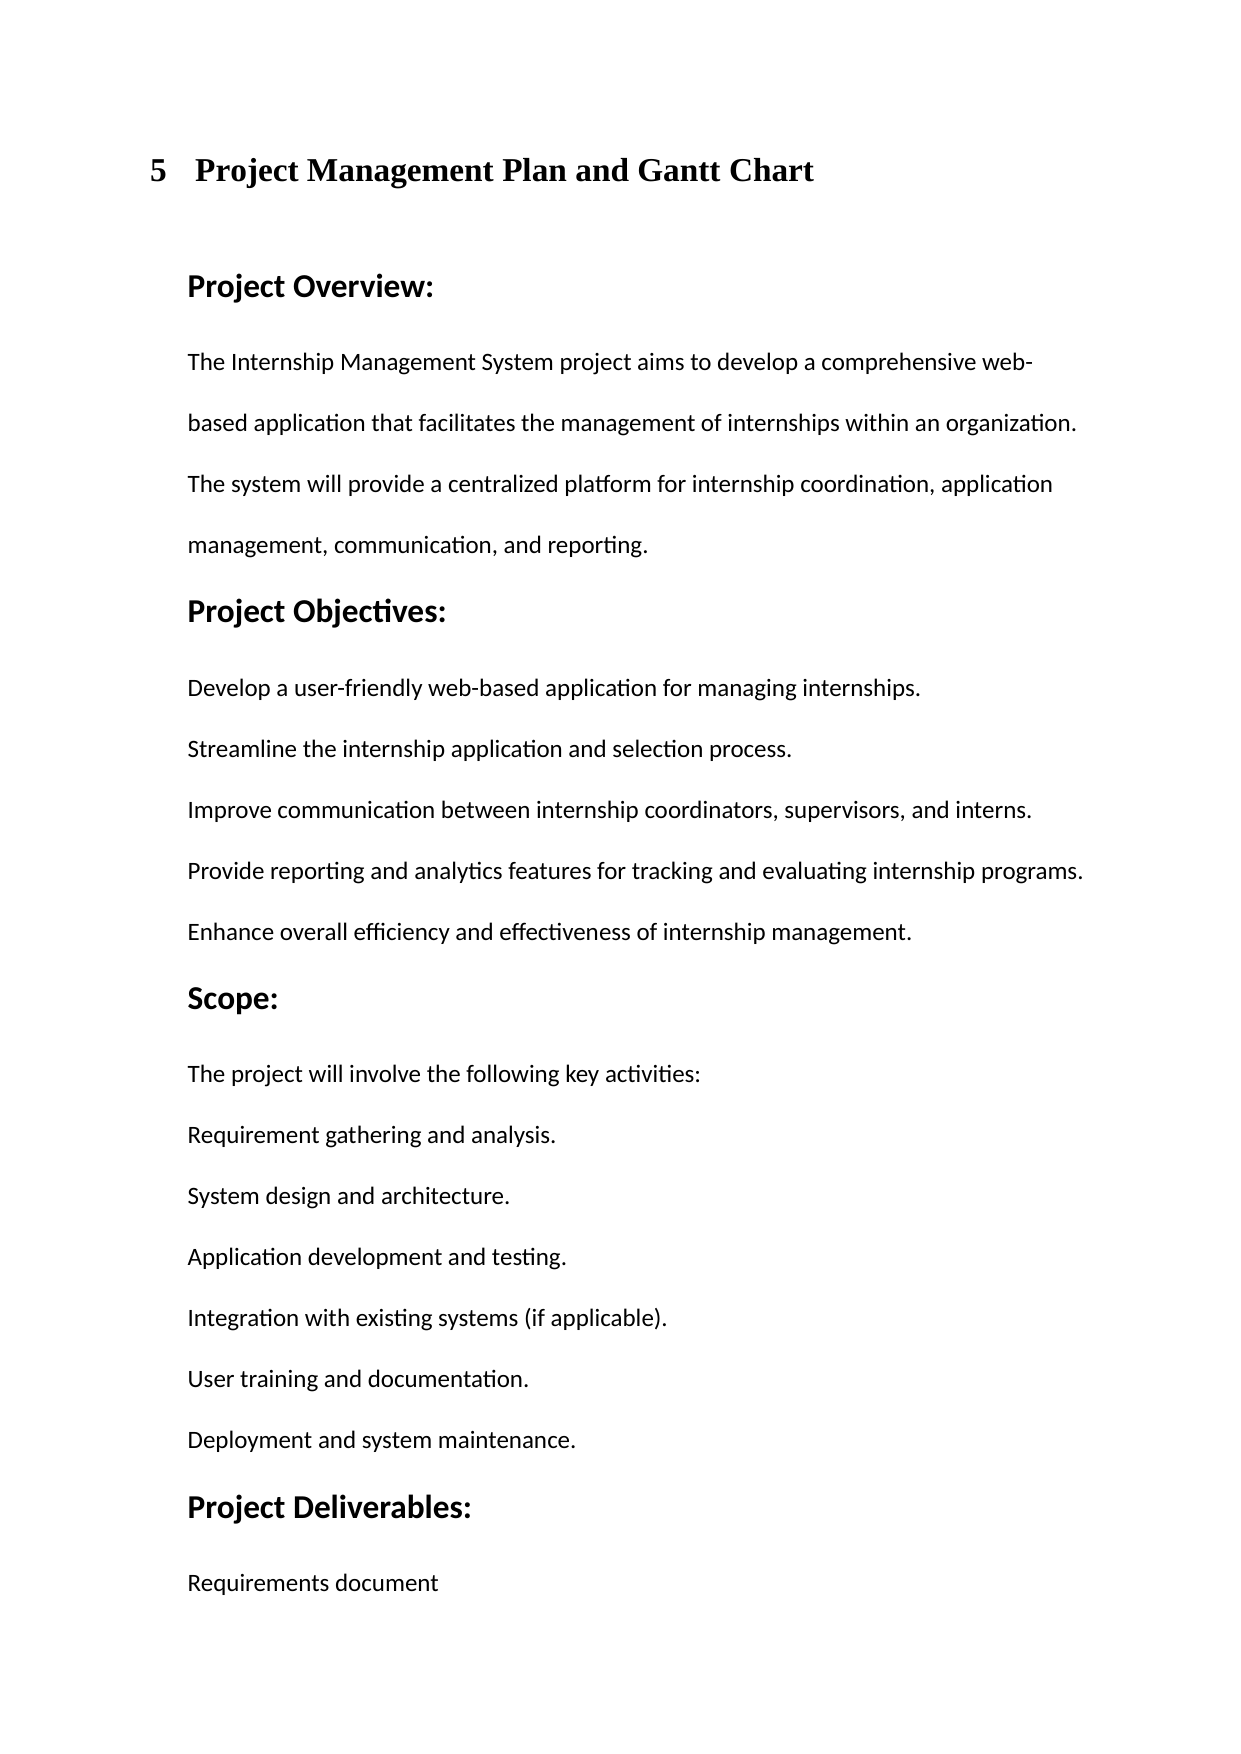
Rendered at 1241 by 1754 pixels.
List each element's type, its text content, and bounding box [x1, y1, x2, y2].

text Deployment and system maintenance. [187, 1424, 1090, 1455]
text Requirements document [187, 1567, 1090, 1598]
text Develop a user-friendly web-based application for managing internships. [187, 672, 1090, 702]
text Application development and testing. [187, 1241, 1090, 1272]
text System design and architecture. [187, 1180, 1090, 1211]
text The Internship Management System project aims to develop a comprehensive web-based application that facilitates the management of internships within an organization. The system will provide a centralized platform for internship coordination, application management, communication, and reporting. [187, 346, 1090, 560]
text Enhance overall efficiency and effectiveness of internship management. [187, 916, 1090, 946]
text User training and documentation. [187, 1363, 1090, 1394]
text Integration with existing systems (if applicable). [187, 1302, 1090, 1333]
text Provide reporting and analytics features for tracking and evaluating internship programs. [187, 855, 1090, 885]
text Streamline the internship application and selection process. [187, 733, 1090, 763]
text Project Objectives: [187, 590, 1090, 631]
text Requirement gathering and analysis. [187, 1119, 1090, 1150]
text Project Overview: [187, 264, 1090, 305]
text Scope: [187, 977, 1090, 1018]
text The project will involve the following key activities: [187, 1058, 1090, 1089]
text Improve communication between internship coordinators, supervisors, and interns. [187, 794, 1090, 824]
subtitle Project Management Plan and Gantt Chart [150, 150, 1090, 188]
text Project Deliverables: [150, 1486, 1090, 1526]
